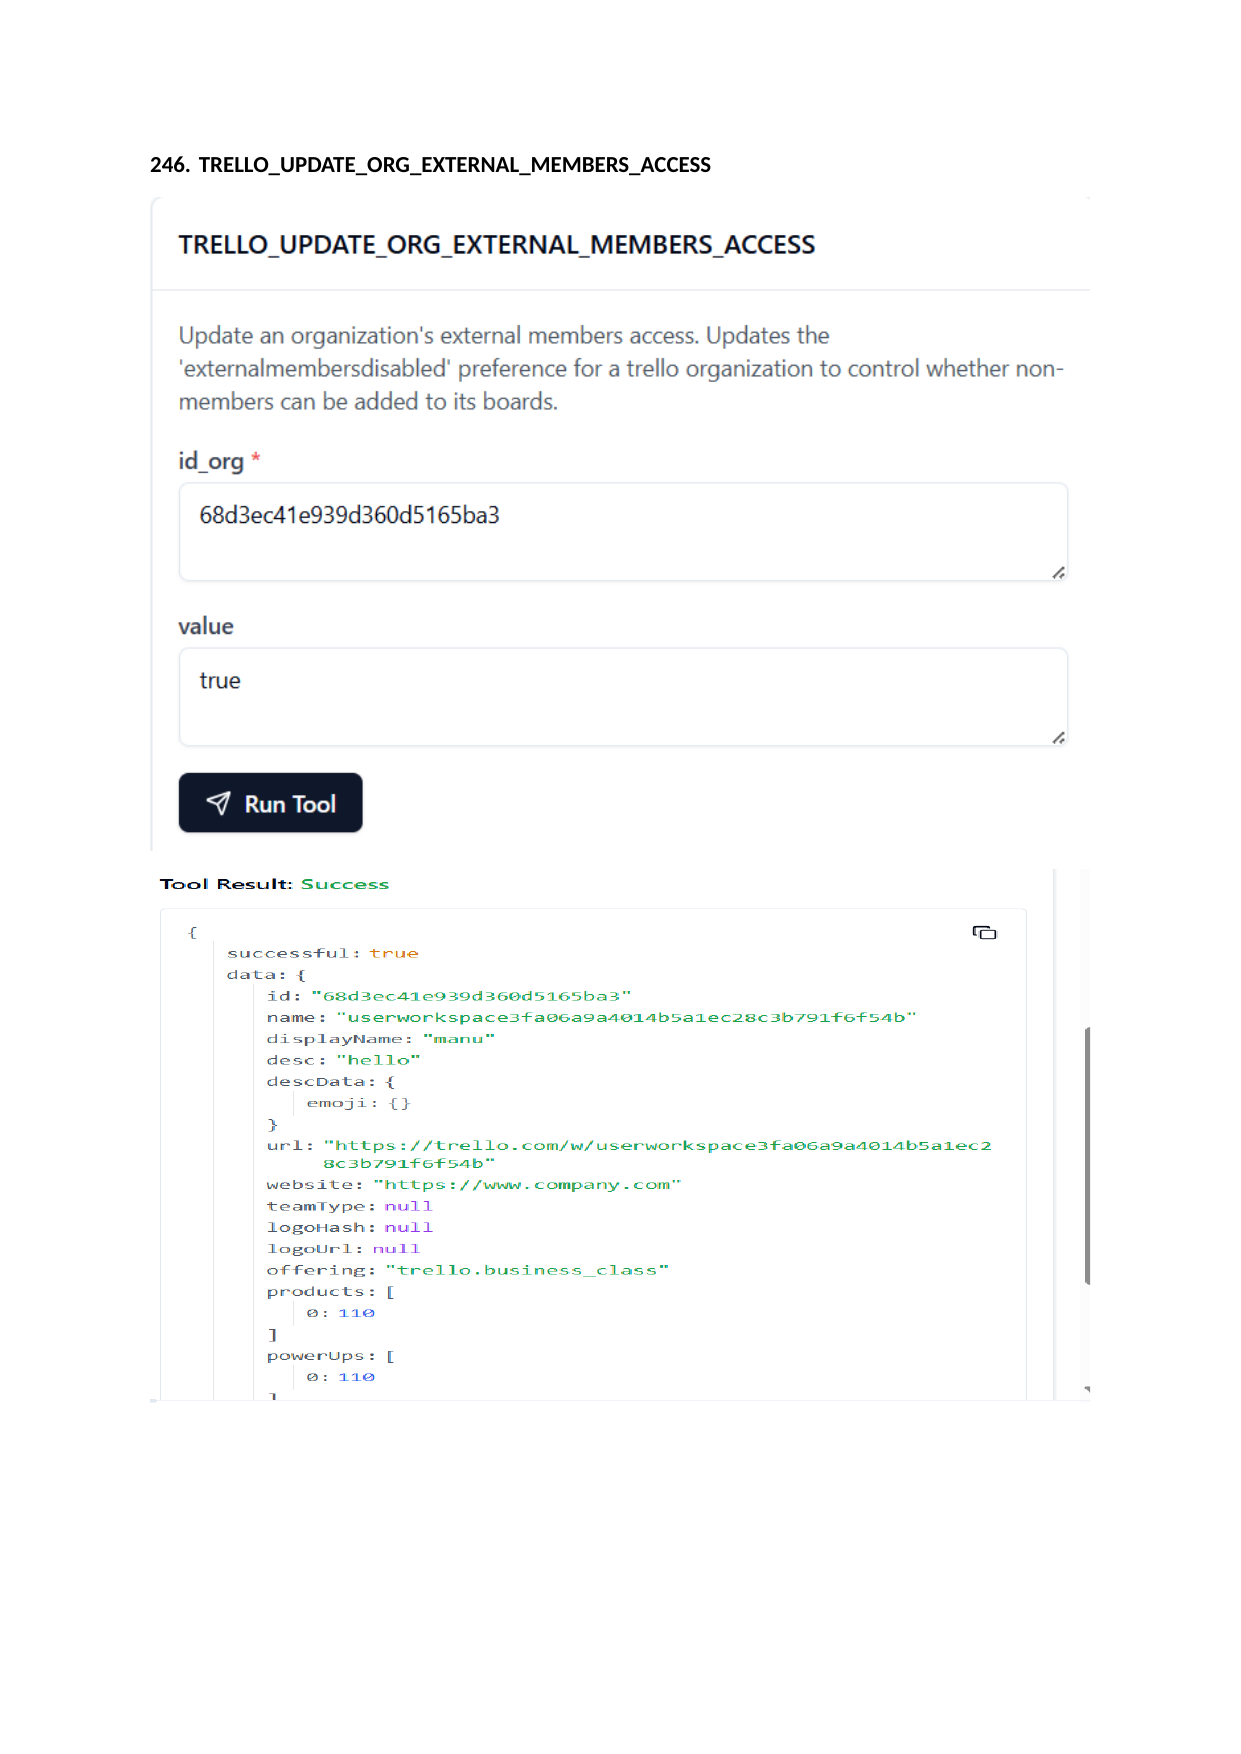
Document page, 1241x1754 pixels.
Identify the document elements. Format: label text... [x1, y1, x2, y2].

text 246. TRELLO_UPDATE_ORG_EXTERNAL_MEMBERS_ACCESS [150, 150, 1090, 178]
picture [150, 197, 1091, 851]
picture [150, 869, 1091, 1403]
